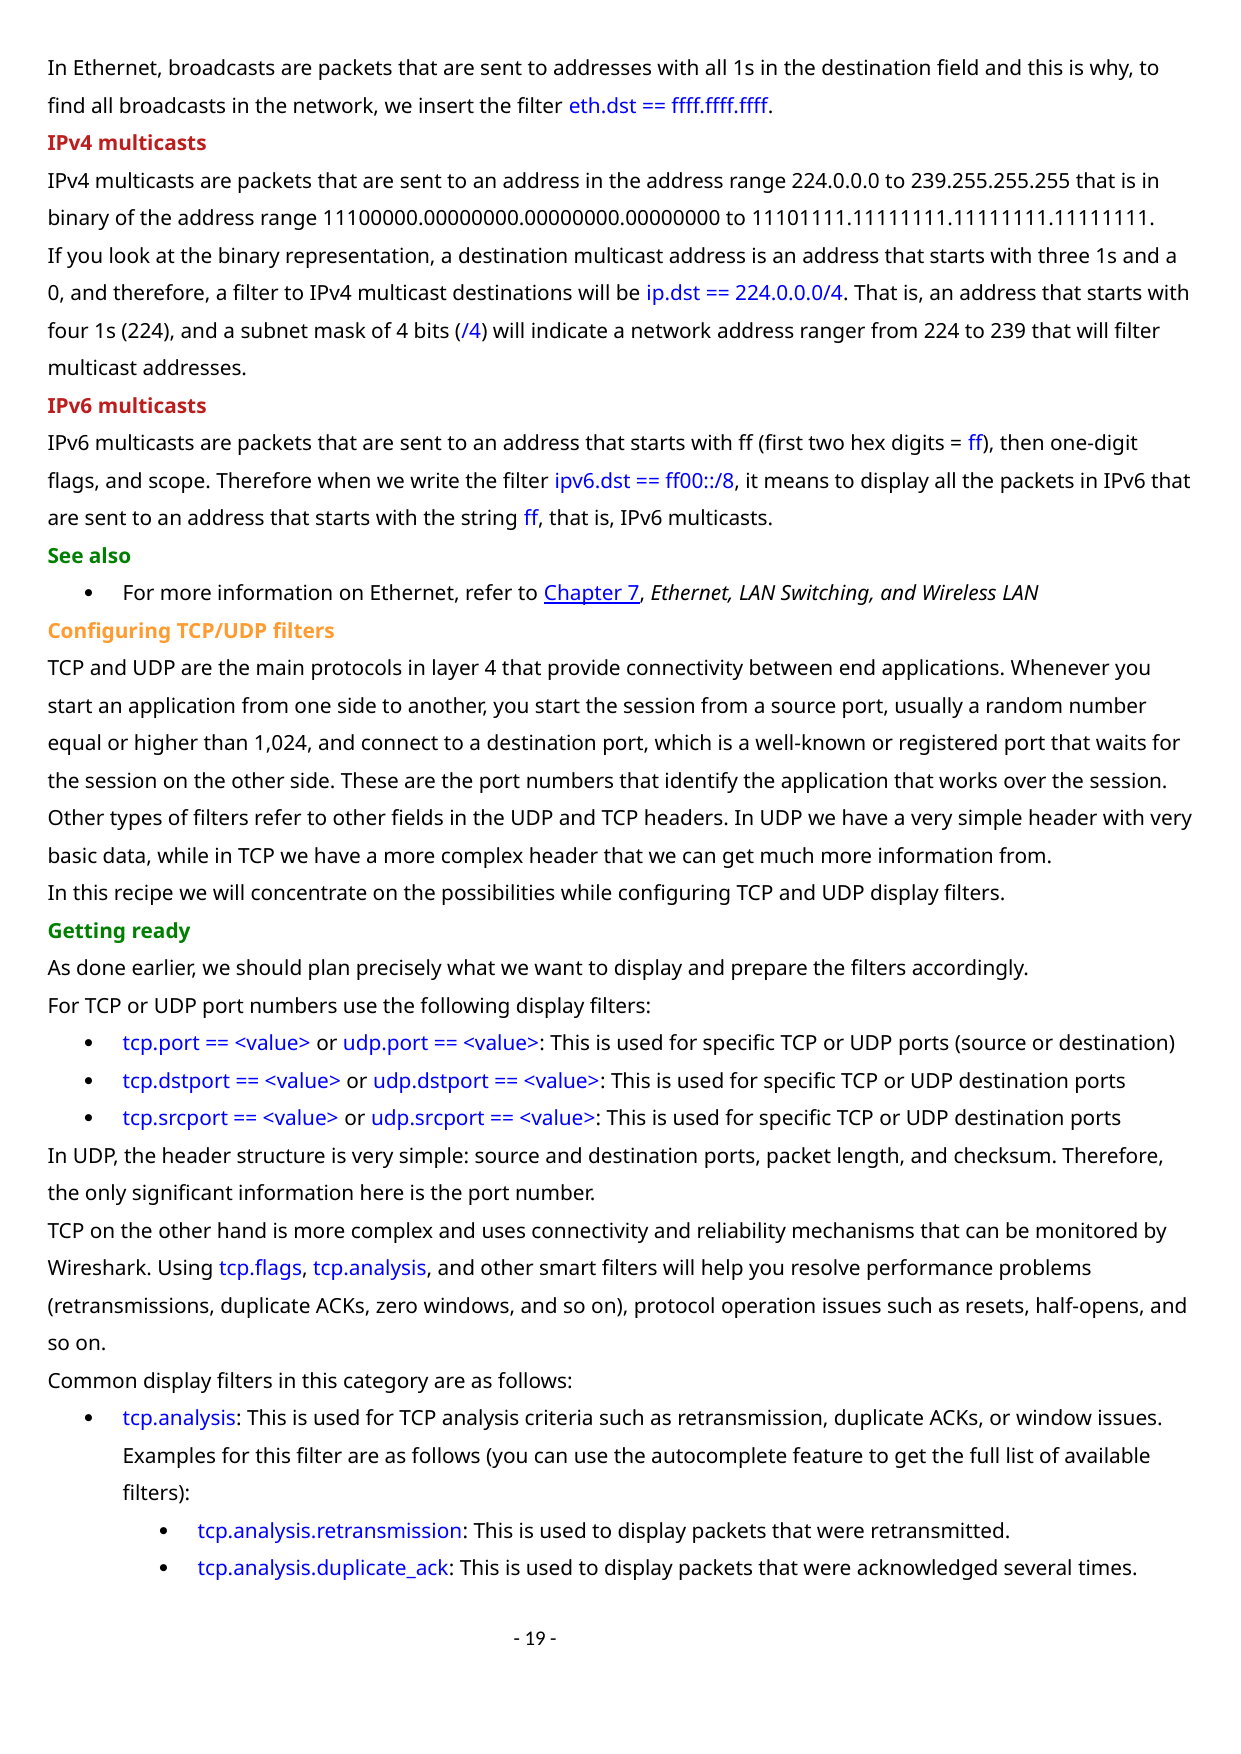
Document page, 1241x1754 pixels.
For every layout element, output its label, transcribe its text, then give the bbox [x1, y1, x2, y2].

text In UDP, the header structure is very simple: source and destination ports, packet length, and checksum. Therefore, the only significant information here is the port number. [47, 1136, 1193, 1211]
text If you look at the binary representation, a destination multicast address is an address that starts with three 1s and a 0, and therefore, a filter to IPv4 multicast destinations will be ip.dst == 224.0.0.0/4. That is, an address that starts with four 1s (224), and a subnet mask of 4 bits (/4) will indicate a network address ranger from 224 to 239 that will filter multicast addresses. [47, 236, 1193, 386]
text IPv6 multicasts are packets that are sent to an address that starts with ff (first two hex digits = ff), then one-digit flags, and scope. Therefore when we write the filter ipv6.dst == ff00::/8, it means to display all the packets in IPv6 that are sent to an address that starts with the string ff, that is, IPv6 multicasts. [47, 424, 1193, 536]
text In this recipe we will concentrate on the possibilities while configuring TCP and UDP display filters. [47, 874, 1193, 911]
list tcp.analysis.duplicate_ack: This is used to display packets that were acknowledged several times. [160, 1549, 1193, 1586]
text In Ethernet, broadcasts are packets that are sent to addresses with all 1s in the destination field and this is why, to find all broadcasts in the network, we insert the filter eth.dst == ffff.ffff.ffff. [47, 49, 1193, 124]
text Common display filters in this category are as follows: [47, 1361, 1193, 1399]
list tcp.port == <value> or udp.port == <value>: This is used for specific TCP or UDP ports (source or destination) [85, 1024, 1193, 1061]
text Other types of filters refer to other fields in the UDP and TCP headers. In UDP we have a very simple header with very basic data, while in TCP we have a more complex header that we can get much more information from. [47, 799, 1193, 874]
text Getting ready [47, 911, 1193, 949]
text As done earlier, we should plan precisely what we want to display and prepare the filters accordingly. [47, 949, 1193, 986]
list tcp.analysis: This is used for TCP analysis criteria such as retransmission, duplicate ACKs, or window issues. Examples for this filter are as follows (you can use the autocomplete feature to get the full list of available filters): [85, 1399, 1193, 1511]
list tcp.dstport == <value> or udp.dstport == <value>: This is used for specific TCP or UDP destination ports [85, 1061, 1193, 1099]
list For more information on Ethernet, refer to Chapter 7, Ethernet, LAN Switching, and Wireless LAN [85, 574, 1193, 611]
text TCP on the other hand is more complex and uses connectivity and reliability mechanisms that can be monitored by Wireshark. Using tcp.flags, tcp.analysis, and other smart filters will help you resolve performance problems (retransmissions, duplicate ACKs, zero windows, and so on), protocol operation issues such as resets, half-opens, and so on. [47, 1211, 1193, 1361]
text IPv6 multicasts [47, 386, 1193, 424]
text IPv4 multicasts [47, 124, 1193, 161]
text Configuring TCP/UDP filters [47, 611, 1193, 649]
list tcp.analysis.retransmission: This is used to display packets that were retransmitted. [160, 1511, 1193, 1549]
list tcp.srcport == <value> or udp.srcport == <value>: This is used for specific TCP or UDP destination ports [85, 1099, 1193, 1136]
text TCP and UDP are the main protocols in layer 4 that provide connectivity between end applications. Whenever you start an application from one side to another, you start the session from a source port, usually a random number equal or higher than 1,024, and connect to a destination port, which is a well-known or registered port that waits for the session on the other side. These are the port numbers that identify the application that works over the session. [47, 649, 1193, 799]
text For TCP or UDP port numbers use the following display filters: [47, 986, 1193, 1024]
text IPv4 multicasts are packets that are sent to an address in the address range 224.0.0.0 to 239.255.255.255 that is in binary of the address range 11100000.00000000.00000000.00000000 to 11101111.11111111.11111111.11111111. [47, 161, 1193, 236]
text See also [47, 536, 1193, 574]
